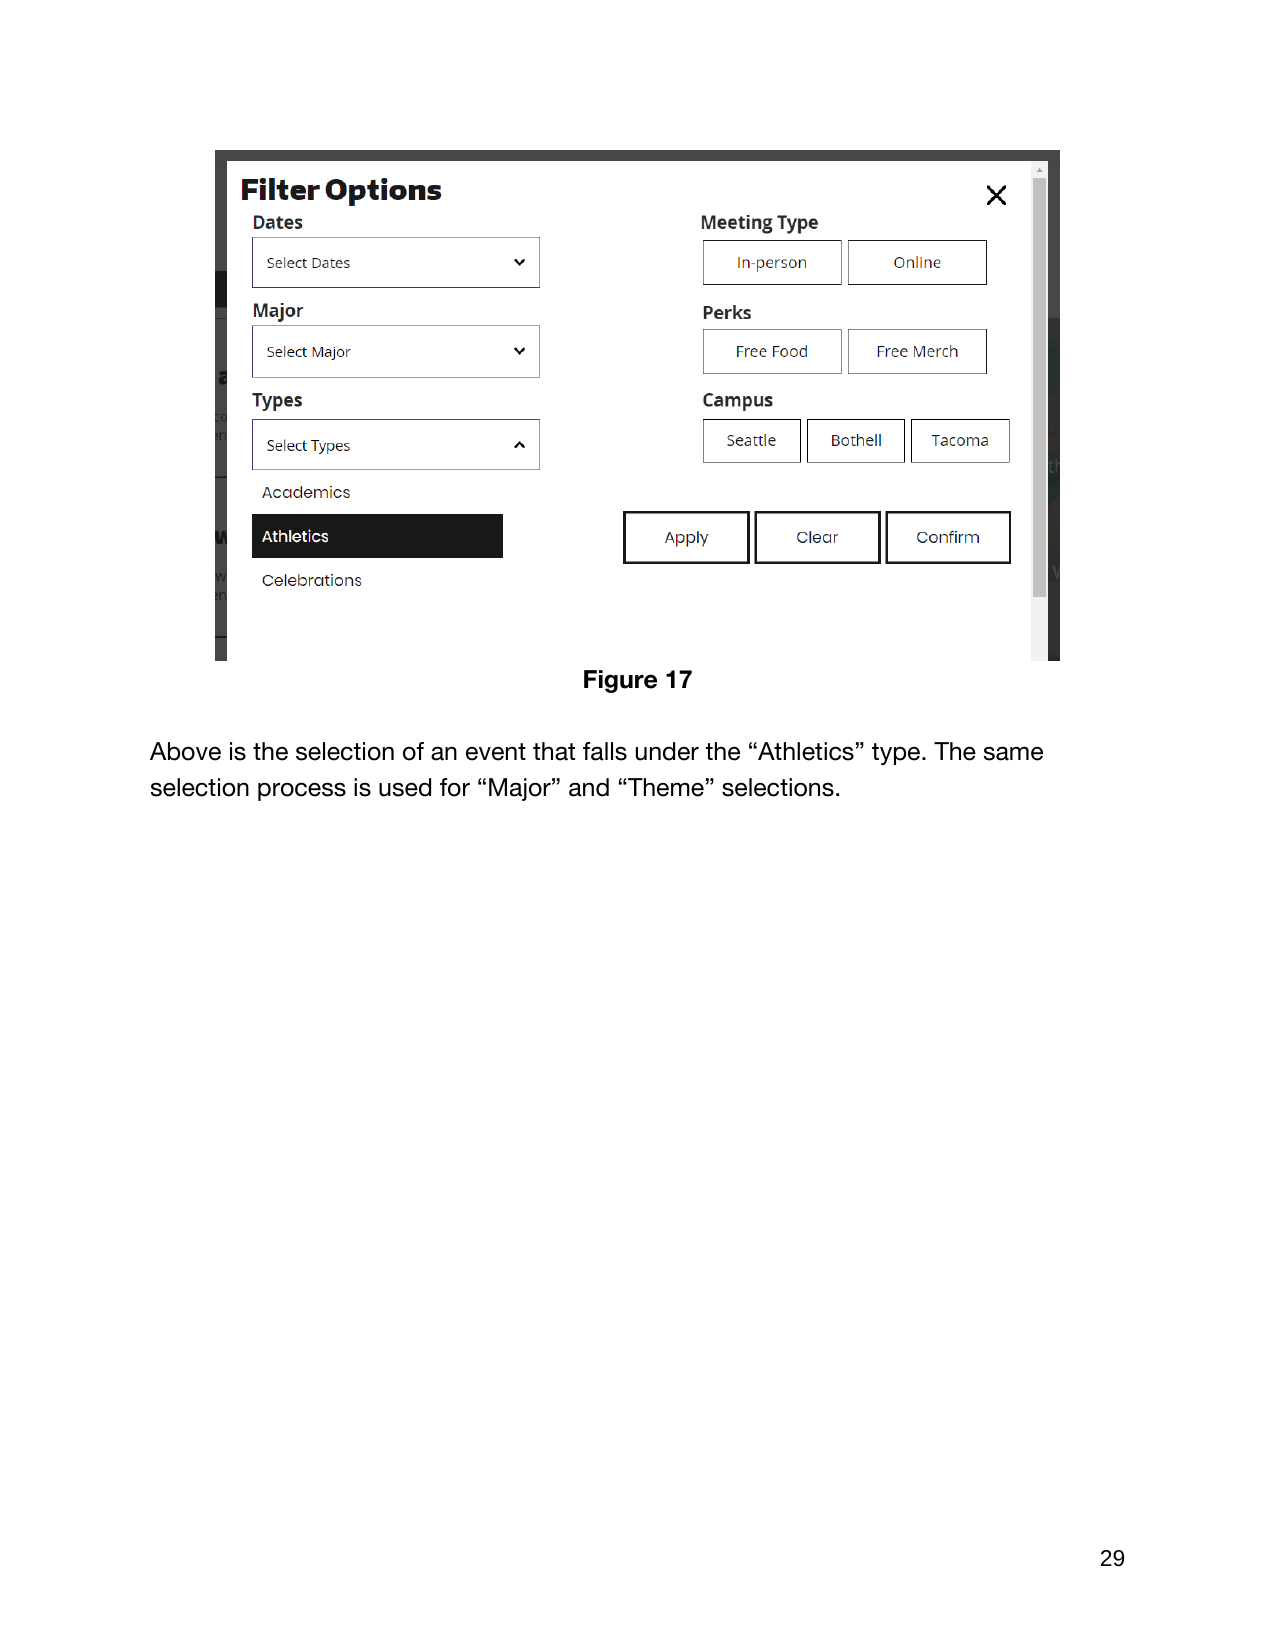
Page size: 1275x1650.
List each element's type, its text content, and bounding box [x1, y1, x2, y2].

text Above is the selection of an event that falls under the “Athletics” type. The same selection process is used for “Major” and “Theme” selections. [150, 736, 1125, 804]
picture [215, 150, 1060, 661]
text Figure 17 [150, 664, 1125, 696]
